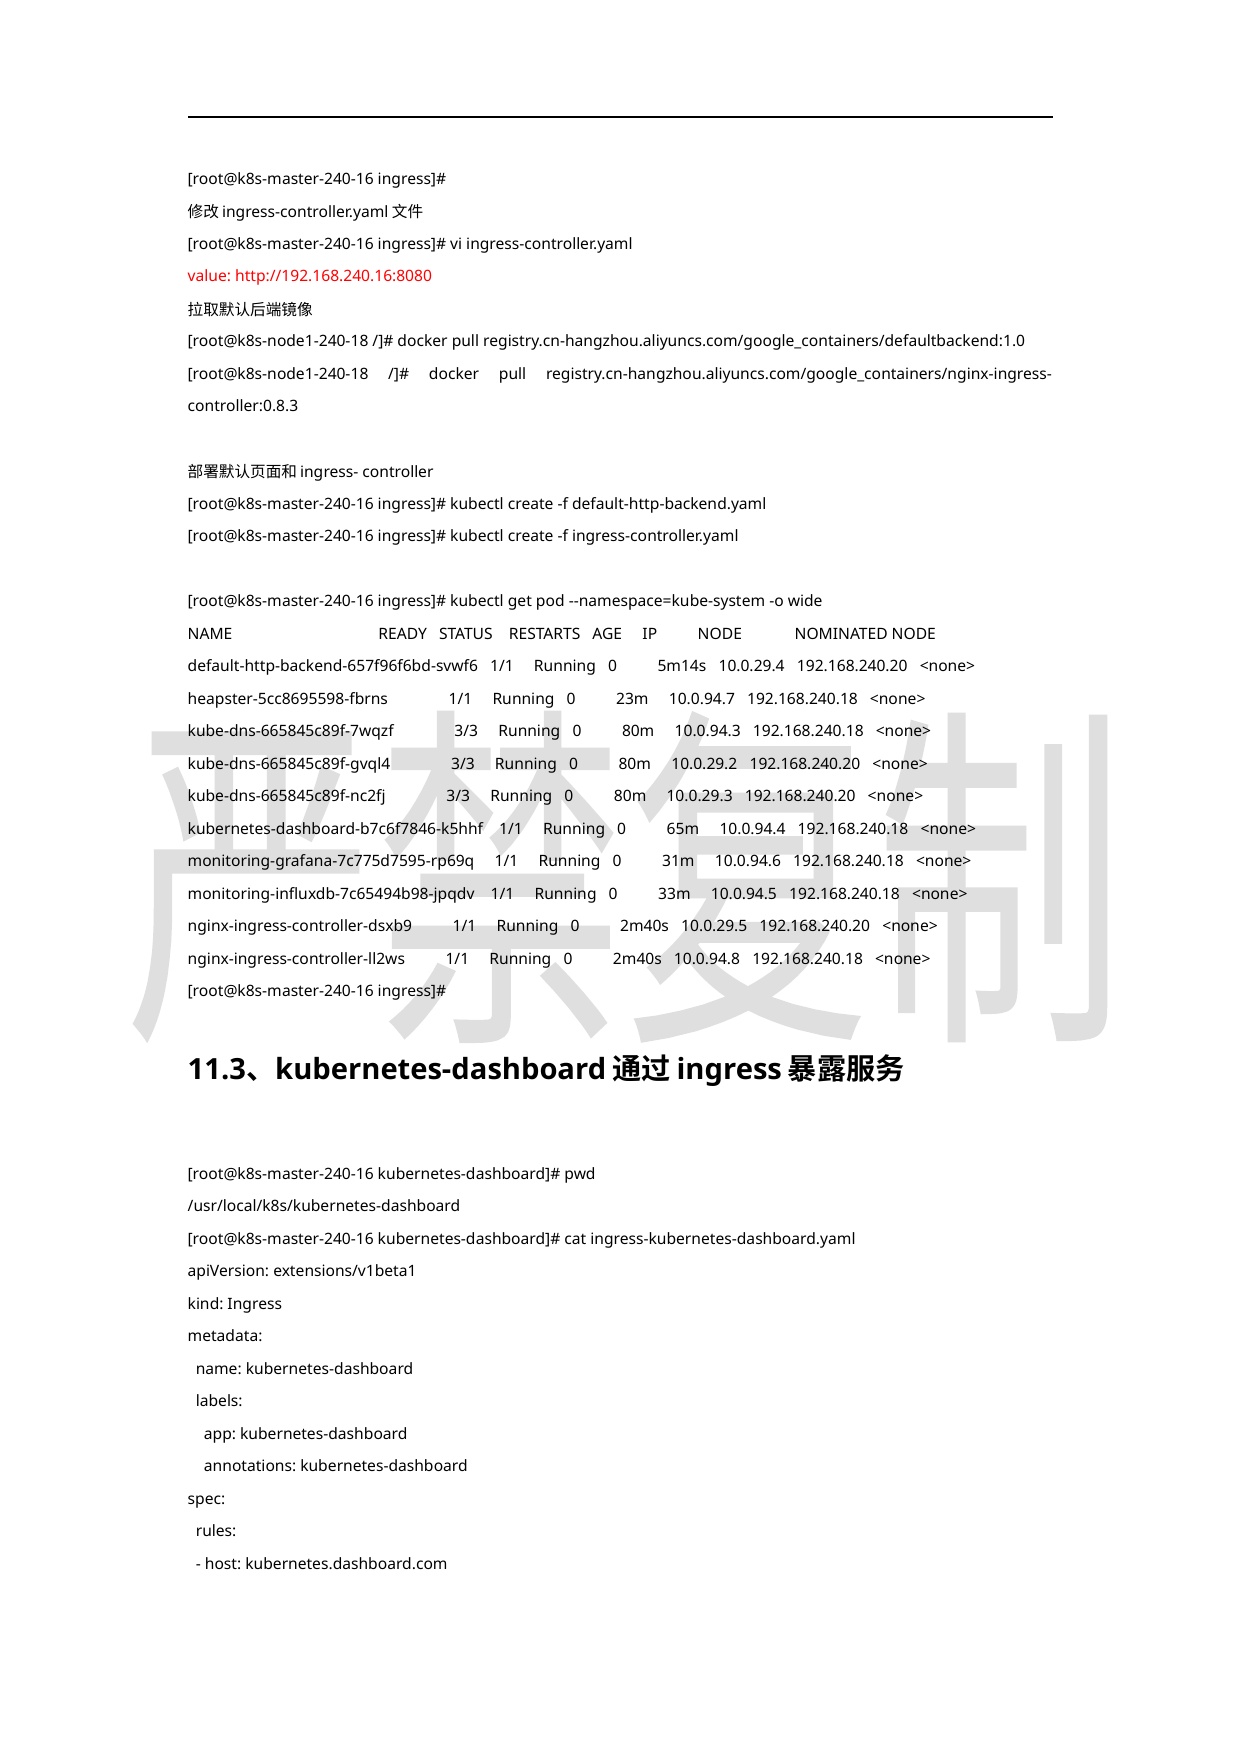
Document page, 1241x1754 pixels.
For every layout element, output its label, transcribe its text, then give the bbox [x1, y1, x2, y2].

text 拉取默认后端镜像 [187, 292, 1053, 324]
text app: kubernetes-dashboard [187, 1417, 1053, 1449]
text rules: [187, 1514, 1053, 1547]
text [root@k8s-master-240-16 ingress]# [187, 162, 1053, 194]
text nginx-ingress-controller-ll2ws 1/1 Running 0 2m40s 10.0.94.8 192.168.240.18 <none> [187, 942, 1053, 974]
text nginx-ingress-controller-dsxb9 1/1 Running 0 2m40s 10.0.29.5 192.168.240.20 <none> [187, 909, 1053, 942]
subtitle 11.3、kubernetes-dashboard通过ingress暴露服务 [187, 1034, 1053, 1099]
text kubernetes-dashboard-b7c6f7846-k5hhf 1/1 Running 0 65m 10.0.94.4 192.168.240.18 <none> [187, 812, 1053, 844]
text kube-dns-665845c89f-nc2fj 3/3 Running 0 80m 10.0.29.3 192.168.240.20 <none> [187, 779, 1053, 812]
text apiVersion: extensions/v1beta1 [187, 1254, 1053, 1287]
text 修改ingress-controller.yaml文件 [187, 194, 1053, 227]
text annotations: kubernetes-dashboard [187, 1449, 1053, 1482]
text default-http-backend-657f96f6bd-svwf6 1/1 Running 0 5m14s 10.0.29.4 192.168.240.20 <none> [187, 649, 1053, 682]
text kind: Ingress [187, 1287, 1053, 1319]
text value: http://192.168.240.16:8080 [187, 259, 1053, 292]
text [root@k8s-node1-240-18 /]# docker pull registry.cn-hangzhou.aliyuncs.com/google_containers/defaultbackend:1.0 [187, 324, 1053, 357]
text kube-dns-665845c89f-7wqzf 3/3 Running 0 80m 10.0.94.3 192.168.240.18 <none> [187, 714, 1053, 747]
text /usr/local/k8s/kubernetes-dashboard [187, 1189, 1053, 1222]
text metadata: [187, 1319, 1053, 1352]
text monitoring-grafana-7c775d7595-rp69q 1/1 Running 0 31m 10.0.94.6 192.168.240.18 <none> [187, 844, 1053, 877]
text [root@k8s-master-240-16 kubernetes-dashboard]# cat ingress-kubernetes-dashboard.yaml [187, 1222, 1053, 1254]
text spec: [187, 1482, 1053, 1514]
text NAME READY STATUS RESTARTS AGE IP NODE NOMINATED NODE [187, 617, 1053, 649]
text 部署默认页面和ingress- controller [187, 454, 1053, 487]
text [root@k8s-master-240-16 ingress]# kubectl create -f default-http-backend.yaml [187, 487, 1053, 519]
text labels: [187, 1384, 1053, 1417]
text name: kubernetes-dashboard [187, 1352, 1053, 1384]
text [root@k8s-master-240-16 ingress]# [187, 974, 1053, 1007]
text [root@k8s-master-240-16 ingress]# vi ingress-controller.yaml [187, 227, 1053, 259]
text [root@k8s-master-240-16 ingress]# kubectl create -f ingress-controller.yaml [187, 519, 1053, 552]
text heapster-5cc8695598-fbrns 1/1 Running 0 23m 10.0.94.7 192.168.240.18 <none> [187, 682, 1053, 714]
text kube-dns-665845c89f-gvql4 3/3 Running 0 80m 10.0.29.2 192.168.240.20 <none> [187, 747, 1053, 779]
text monitoring-influxdb-7c65494b98-jpqdv 1/1 Running 0 33m 10.0.94.5 192.168.240.18 <none> [187, 877, 1053, 909]
text [root@k8s-master-240-16 kubernetes-dashboard]# pwd [187, 1157, 1053, 1189]
text [root@k8s-node1-240-18 /]# docker pull registry.cn-hangzhou.aliyuncs.com/google_containers/nginx-ingress-controller:0.8.3 [187, 357, 1053, 422]
text - host: kubernetes.dashboard.com [187, 1547, 1053, 1579]
text [root@k8s-master-240-16 ingress]# kubectl get pod --namespace=kube-system -o wide [187, 584, 1053, 617]
